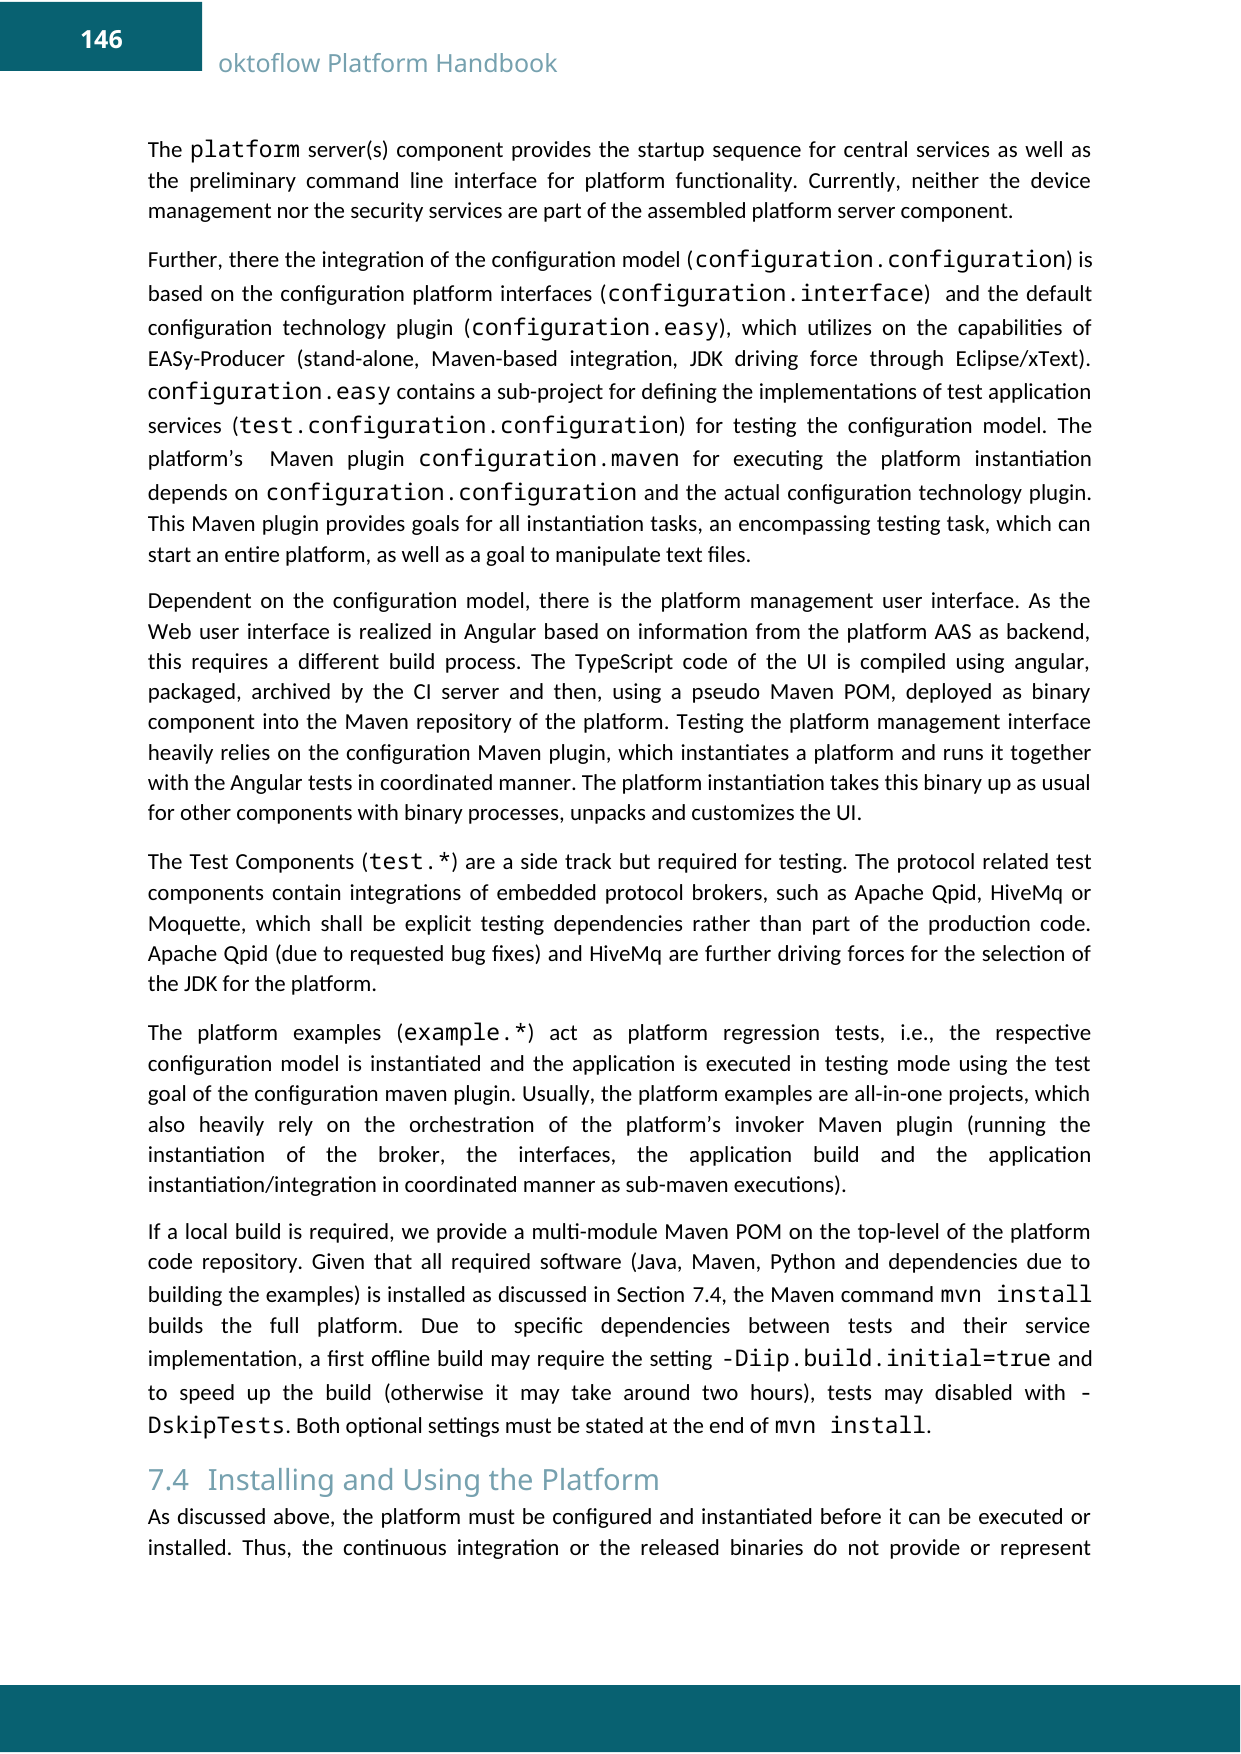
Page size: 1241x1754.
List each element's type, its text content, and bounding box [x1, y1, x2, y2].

text The Test Components (test.*) are a side track but required for testing. The protocol related test components contain integrations of embedded protocol brokers, such as Apache Qpid, HiveMq or Moquette, which shall be explicit testing dependencies rather than part of the production code. Apache Qpid (due to requested bug fixes) and HiveMq are further driving forces for the selection of the JDK for the platform. [148, 845, 1093, 997]
subtitle Installing and Using the Platform [148, 1460, 1093, 1499]
text The platform server(s) component provides the startup sequence for central services as well as the preliminary command line interface for platform functionality. Currently, neither the device management nor the security services are part of the assembled platform server component. [148, 133, 1093, 224]
text Dependent on the configuration model, there is the platform management user interface. As the Web user interface is realized in Angular based on information from the platform AAS as backend, this requires a different build process. The TypeScript code of the UI is compiled using angular, packaged, archived by the CI server and then, using a pseudo Maven POM, deployed as binary component into the Maven repository of the platform. Testing the platform management interface heavily relies on the configuration Maven plugin, which instantiates a platform and runs it together with the Angular tests in coordinated manner. The platform instantiation takes this binary up as usual for other components with binary processes, unpacks and customizes the UI. [148, 587, 1093, 826]
text If a local build is required, we provide a multi-module Maven POM on the top-level of the platform code repository. Given that all required software (Java, Maven, Python and dependencies due to building the examples) is installed as discussed in Section 7.4, the Maven command mvn install builds the full platform. Due to specific dependencies between tests and their service implementation, a first offline build may require the setting -Diip.build.initial=true and to speed up the build (otherwise it may take around two hours), tests may disabled with -DskipTests. Both optional settings must be stated at the end of mvn install. [148, 1217, 1093, 1441]
text Further, there the integration of the configuration model (configuration.configuration) is based on the configuration platform interfaces (configuration.interface) and the default configuration technology plugin (configuration.easy), which utilizes on the capabilities of EASy-Producer (stand-alone, Maven-based integration, JDK driving force through Eclipse/xText). configuration.easy contains a sub-project for defining the implementations of test application services (test.configuration.configuration) for testing the configuration model. The platform’s Maven plugin configuration.maven for executing the platform instantiation depends on configuration.configuration and the actual configuration technology plugin. This Maven plugin provides goals for all instantiation tasks, an encompassing testing task, which can start an entire platform, as well as a goal to manipulate text files. [148, 243, 1093, 568]
text The platform examples (example.*) act as platform regression tests, i.e., the respective configuration model is instantiated and the application is executed in testing mode using the test goal of the configuration maven plugin. Usually, the platform examples are all-in-one projects, which also heavily rely on the orchestration of the platform’s invoker Maven plugin (running the instantiation of the broker, the interfaces, the application build and the application instantiation/integration in coordinated manner as sub-maven executions). [148, 1016, 1093, 1198]
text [148, 1502, 1093, 1561]
